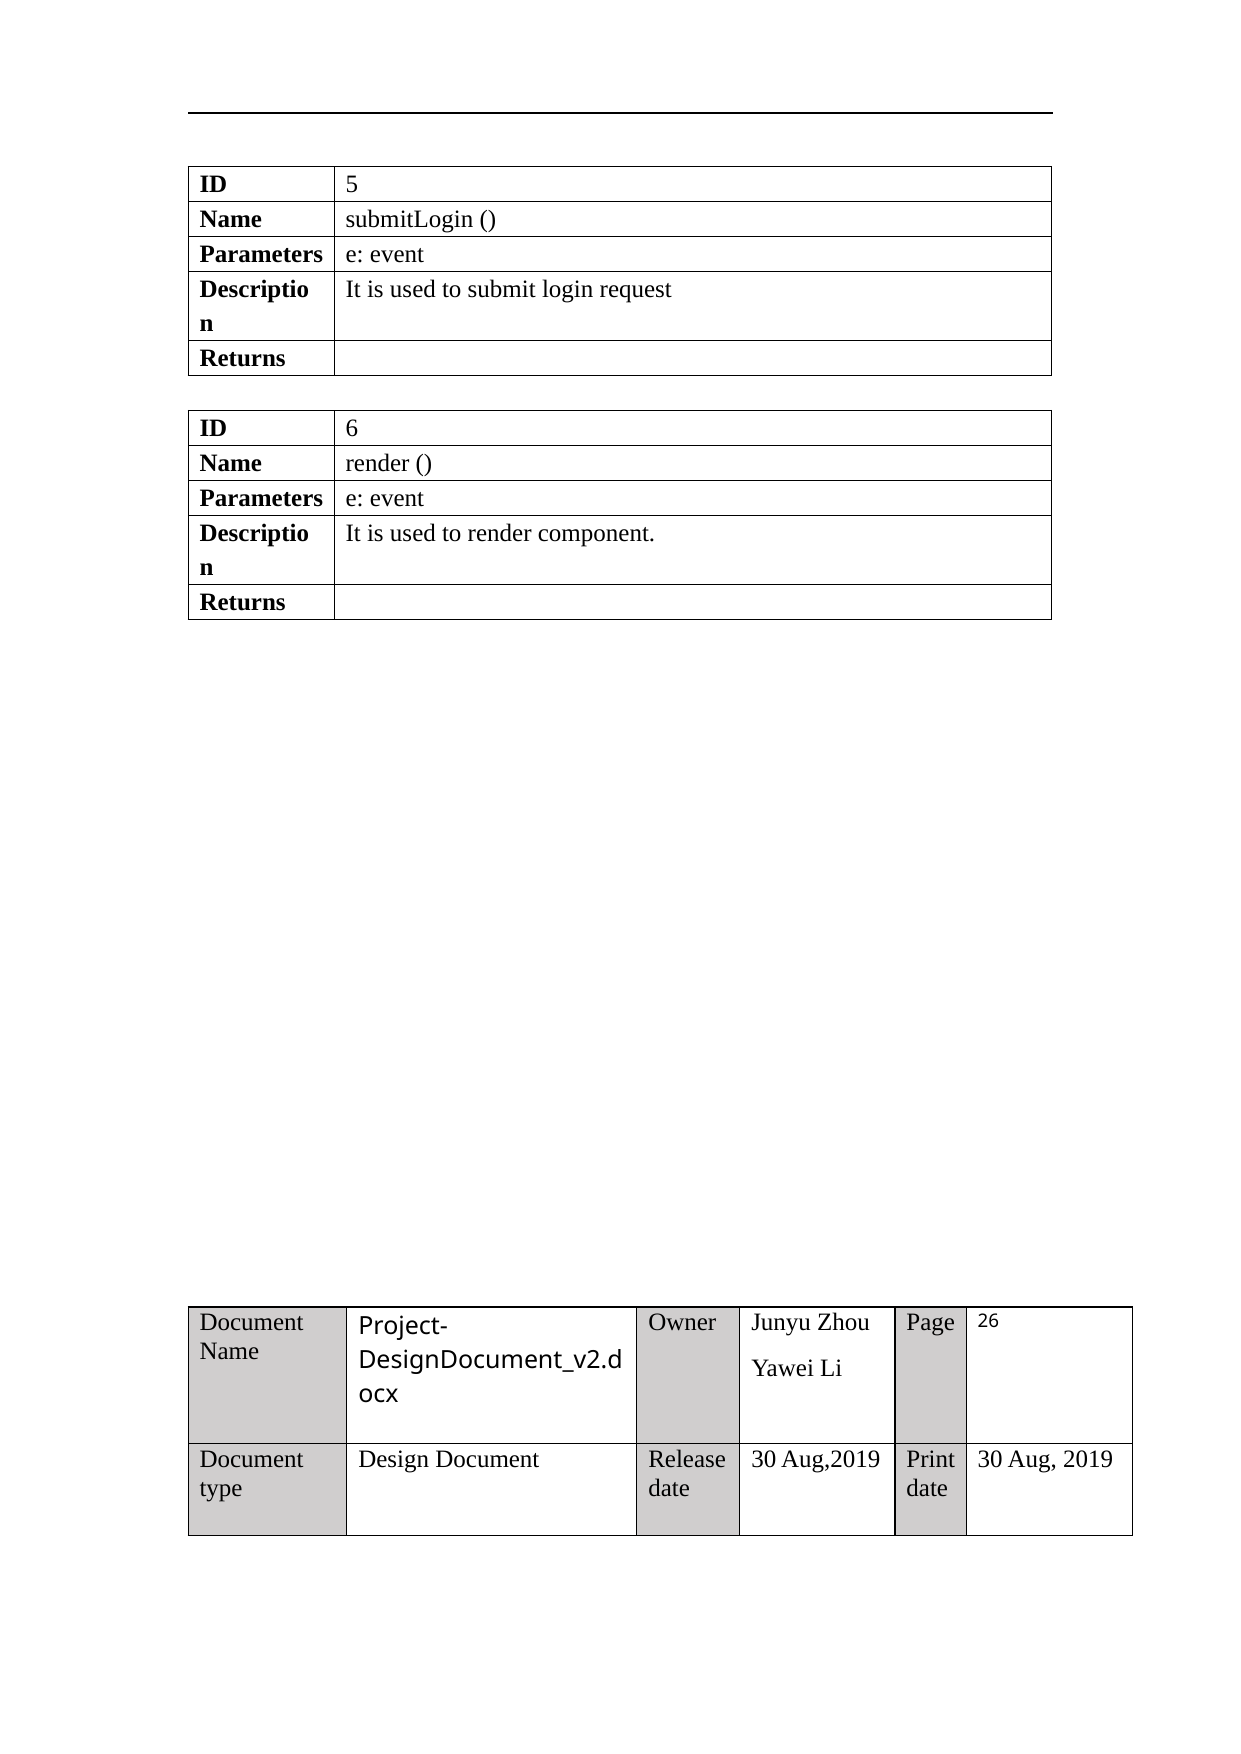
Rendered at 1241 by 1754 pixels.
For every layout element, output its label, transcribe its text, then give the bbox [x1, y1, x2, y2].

table_cell Returns [189, 341, 334, 375]
table_header ID [189, 411, 334, 445]
table_cell Returns [189, 585, 334, 619]
table_cell e: event [335, 237, 1051, 271]
table_header ID [189, 167, 334, 201]
table_cell submitLogin () [335, 202, 1051, 236]
table_cell render () [335, 446, 1051, 480]
table_cell Description [189, 516, 334, 584]
table_cell [335, 585, 1051, 619]
table_cell Parameters [189, 481, 334, 515]
table_cell Description [189, 272, 334, 340]
table_cell Name [189, 202, 334, 236]
table_cell Parameters [189, 237, 334, 271]
table_cell Name [189, 446, 334, 480]
table_header 5 [335, 167, 1051, 201]
table_cell It is used to submit login request [335, 272, 1051, 340]
table_cell [335, 341, 1051, 375]
table_cell It is used to render component. [335, 516, 1051, 584]
table_cell e: event [335, 481, 1051, 515]
table_header 6 [335, 411, 1051, 445]
